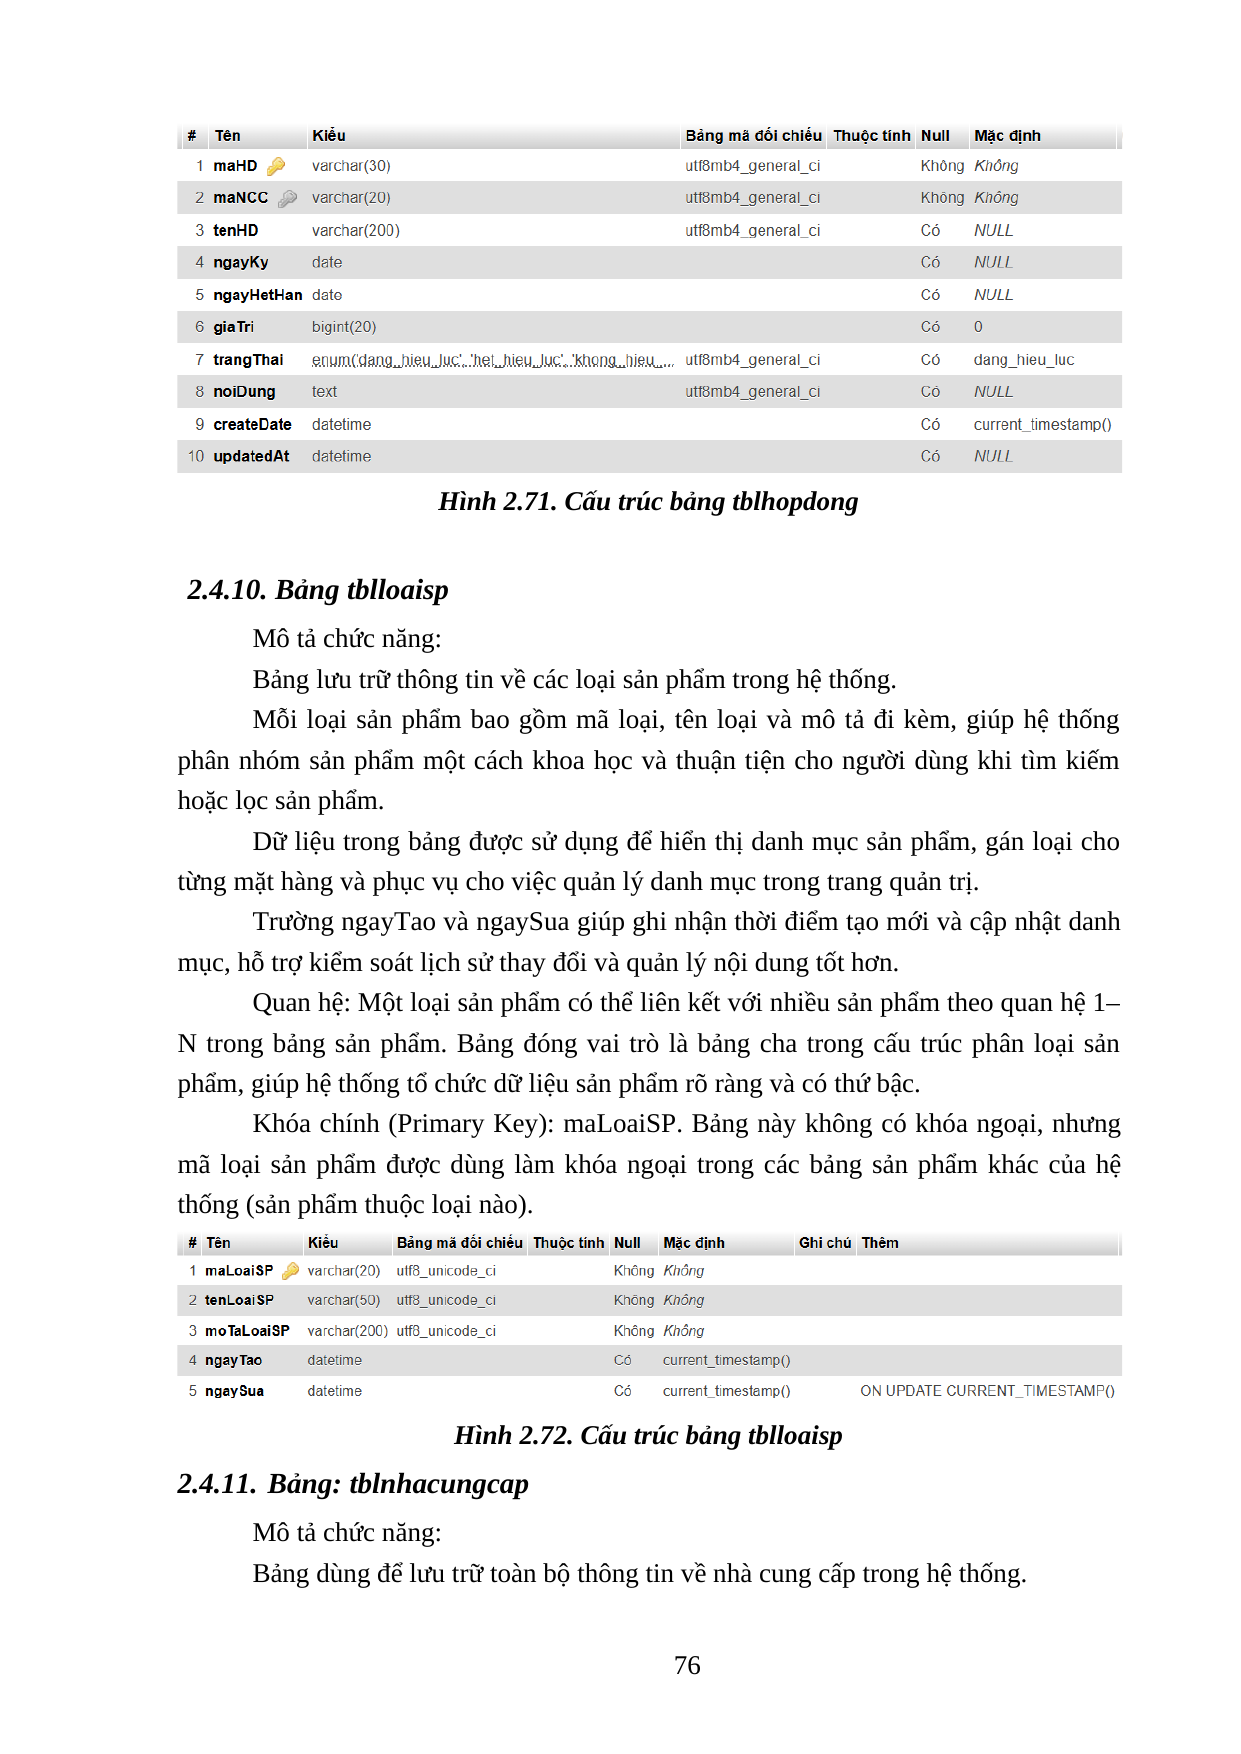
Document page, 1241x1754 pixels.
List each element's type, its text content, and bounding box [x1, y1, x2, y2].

text Hình 2.71. Cấu trúc bảng tblhopdong [177, 485, 1122, 516]
text Mô tả chức năng: [177, 1516, 1122, 1547]
text Dữ liệu trong bảng được sử dụng để hiển thị danh mục sản phẩm, gán loại cho từng mặt hàng và phục vụ cho việc quản lý danh mục trong trang quản trị. [177, 824, 1122, 896]
text Quan hệ: Một loại sản phẩm có thể liên kết với nhiều sản phẩm theo quan hệ 1–N trong bảng sản phẩm. Bảng đóng vai trò là bảng cha trong cấu trúc phân loại sản phẩm, giúp hệ thống tổ chức dữ liệu sản phẩm rõ ràng và có thứ bậc. [177, 986, 1122, 1098]
text Bảng lưu trữ thông tin về các loại sản phẩm trong hệ thống. [177, 663, 1122, 694]
picture [177, 118, 1123, 476]
text Khóa chính (Primary Key): maLoaiSP. Bảng này không có khóa ngoại, nhưng mã loại sản phẩm được dùng làm khóa ngoại trong các bảng sản phẩm khác của hệ thống (sản phẩm thuộc loại nào). [177, 1107, 1122, 1219]
text Trường ngayTao và ngaySua giúp ghi nhận thời điểm tạo mới và cập nhật danh mục, hỗ trợ kiểm soát lịch sử thay đổi và quản lý nội dung tốt hơn. [177, 905, 1122, 977]
text 2.4.10. Bảng tblloaisp [177, 572, 1122, 606]
text Bảng dùng để lưu trữ toàn bộ thông tin về nhà cung cấp trong hệ thống. [177, 1557, 1122, 1588]
text Mô tả chức năng: [177, 622, 1122, 654]
text Hình 2.72. Cấu trúc bảng tblloaisp [177, 1419, 1122, 1451]
picture [177, 1228, 1123, 1411]
text 2.4.11. Bảng: tblnhacungcap [177, 1466, 1122, 1499]
text Mỗi loại sản phẩm bao gồm mã loại, tên loại và mô tả đi kèm, giúp hệ thống phân nhóm sản phẩm một cách khoa học và thuận tiện cho người dùng khi tìm kiếm hoặc lọc sản phẩm. [177, 703, 1122, 815]
